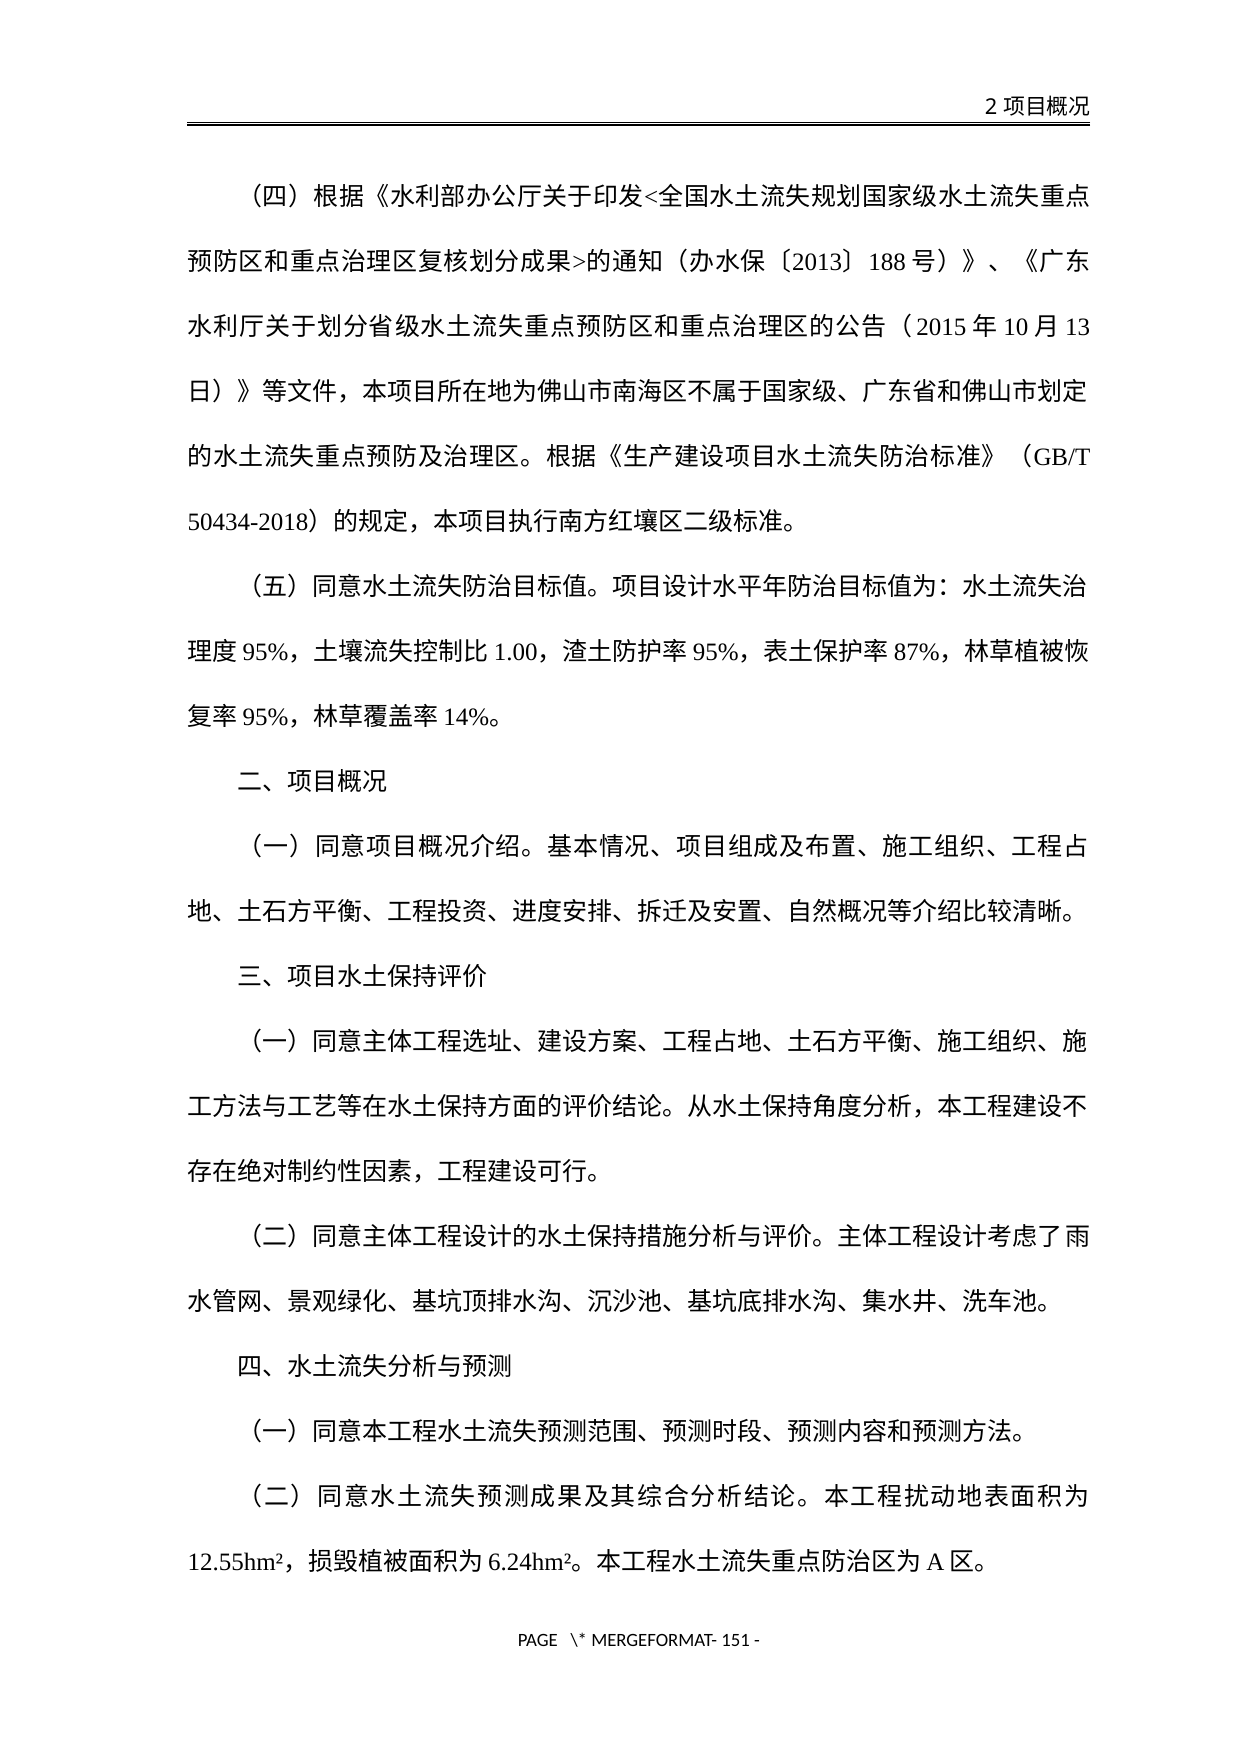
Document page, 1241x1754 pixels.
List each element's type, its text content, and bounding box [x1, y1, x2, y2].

text 四、水土流失分析与预测 [187, 1332, 1090, 1397]
text （五）同意水土流失防治目标值。项目设计水平年防治目标值为：水土流失治理度95%，土壤流失控制比1.00，渣土防护率95%，表土保护率87%，林草植被恢复率95%，林草覆盖率14%。 [187, 552, 1090, 747]
text （一）同意主体工程选址、建设方案、工程占地、土石方平衡、施工组织、施工方法与工艺等在水土保持方面的评价结论。从水土保持角度分析，本工程建设不存在绝对制约性因素，工程建设可行。 [187, 1007, 1090, 1202]
text （一）同意项目概况介绍。基本情况、项目组成及布置、施工组织、工程占地、土石方平衡、工程投资、进度安排、拆迁及安置、自然概况等介绍比较清晰。 [187, 812, 1090, 942]
text （一）同意本工程水土流失预测范围、预测时段、预测内容和预测方法。 [187, 1397, 1090, 1462]
text 三、项目水土保持评价 [187, 942, 1090, 1007]
text （二）同意主体工程设计的水土保持措施分析与评价。主体工程设计考虑了雨水管网、景观绿化、基坑顶排水沟、沉沙池、基坑底排水沟、集水井、洗车池。 [187, 1202, 1090, 1332]
text （二）同意水土流失预测成果及其综合分析结论。本工程扰动地表面积为12.55hm²，损毁植被面积为6.24hm²。本工程水土流失重点防治区为A区。 [187, 1462, 1090, 1592]
text 二、项目概况 [187, 747, 1090, 812]
text （四）根据《水利部办公厅关于印发<全国水土流失规划国家级水土流失重点预防区和重点治理区复核划分成果>的通知（办水保〔2013〕188号）》、《广东水利厅关于划分省级水土流失重点预防区和重点治理区的公告（2015年10月13日）》等文件，本项目所在地为佛山市南海区不属于国家级、广东省和佛山市划定的水土流失重点预防及治理区。根据《生产建设项目水土流失防治标准》（GB/T 50434-2018）的规定，本项目执行南方红壤区二级标准。 [187, 162, 1090, 552]
